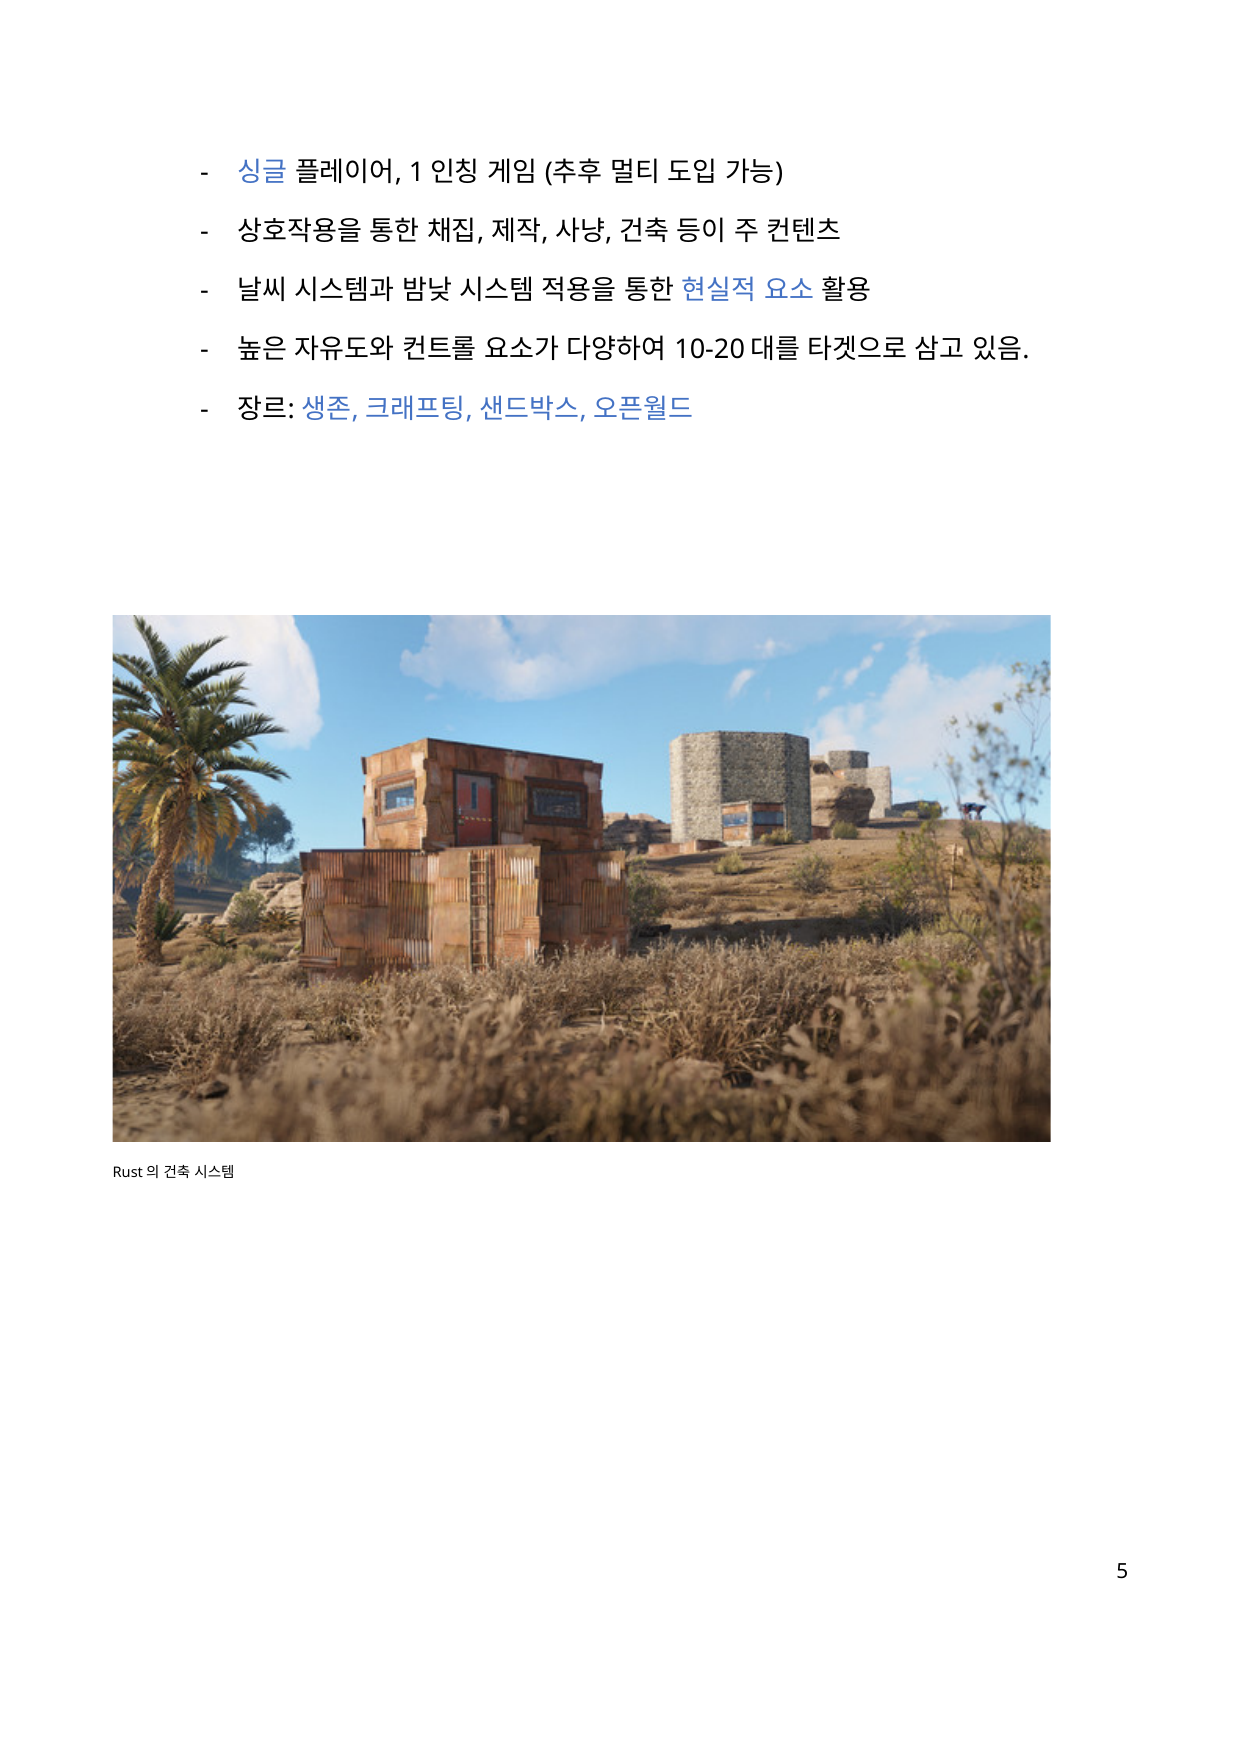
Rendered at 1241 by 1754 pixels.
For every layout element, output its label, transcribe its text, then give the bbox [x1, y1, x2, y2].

list 싱글 플레이어, 1인칭 게임 (추후 멀티 도입 가능) [200, 150, 1128, 189]
list 높은 자유도와 컨트롤 요소가 다양하여 10-20대를 타겟으로 삼고 있음. [200, 327, 1128, 367]
picture [112, 615, 1051, 1142]
list 장르: 생존, 크래프팅, 샌드박스, 오픈월드 [200, 387, 1128, 426]
list 상호작용을 통한 채집, 제작, 사냥, 건축 등이 주 컨텐츠 [200, 209, 1128, 248]
list 날씨 시스템과 밤낮 시스템 적용을 통한 현실적 요소 활용 [200, 268, 1128, 308]
text Rust의 건축 시스템 [112, 1160, 1128, 1181]
